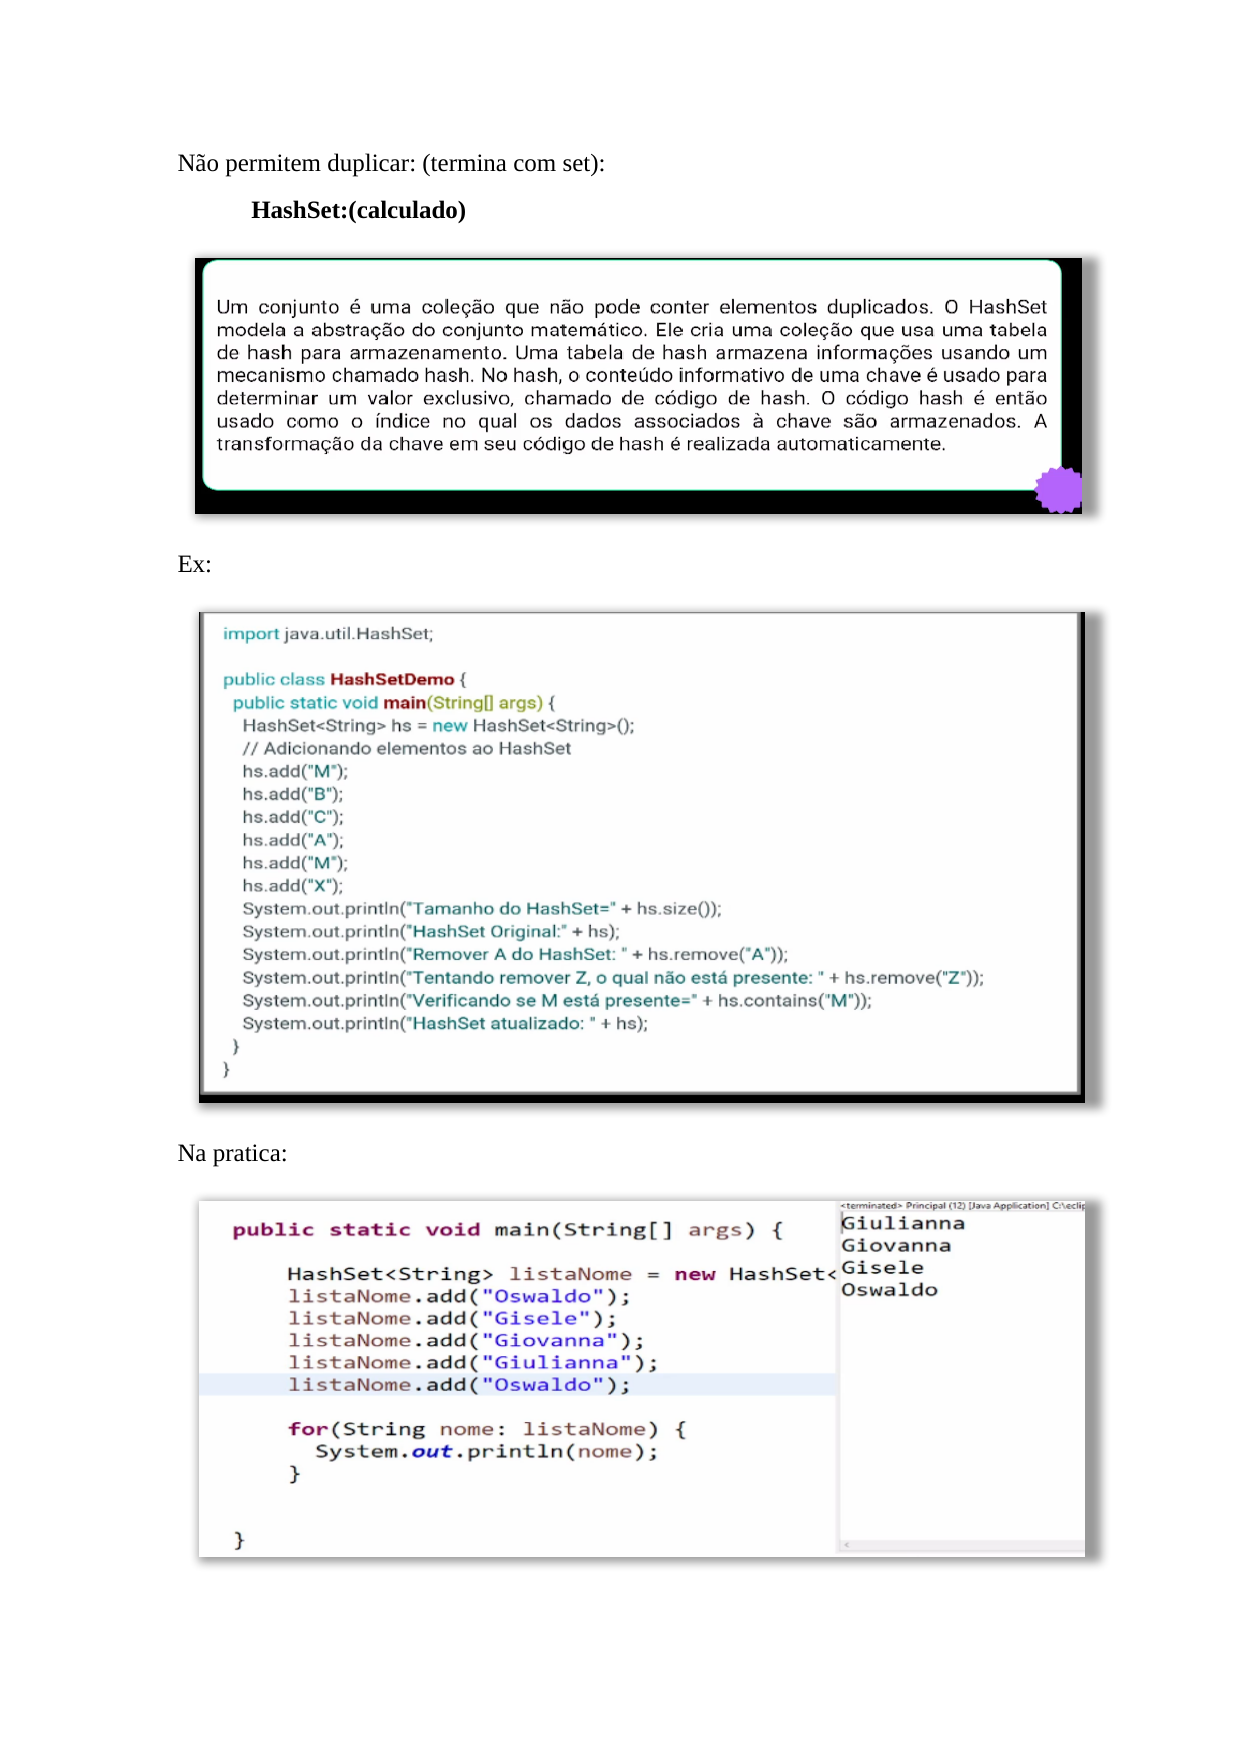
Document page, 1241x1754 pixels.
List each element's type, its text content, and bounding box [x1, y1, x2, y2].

picture [195, 258, 1082, 514]
text HashSet:(calculado) [177, 195, 1063, 224]
picture [199, 612, 1085, 1103]
text Na pratica: [177, 1138, 1063, 1167]
picture [199, 1201, 1085, 1557]
text Não permitem duplicar: (termina com set): [177, 148, 1063, 176]
text Ex: [177, 549, 1063, 578]
